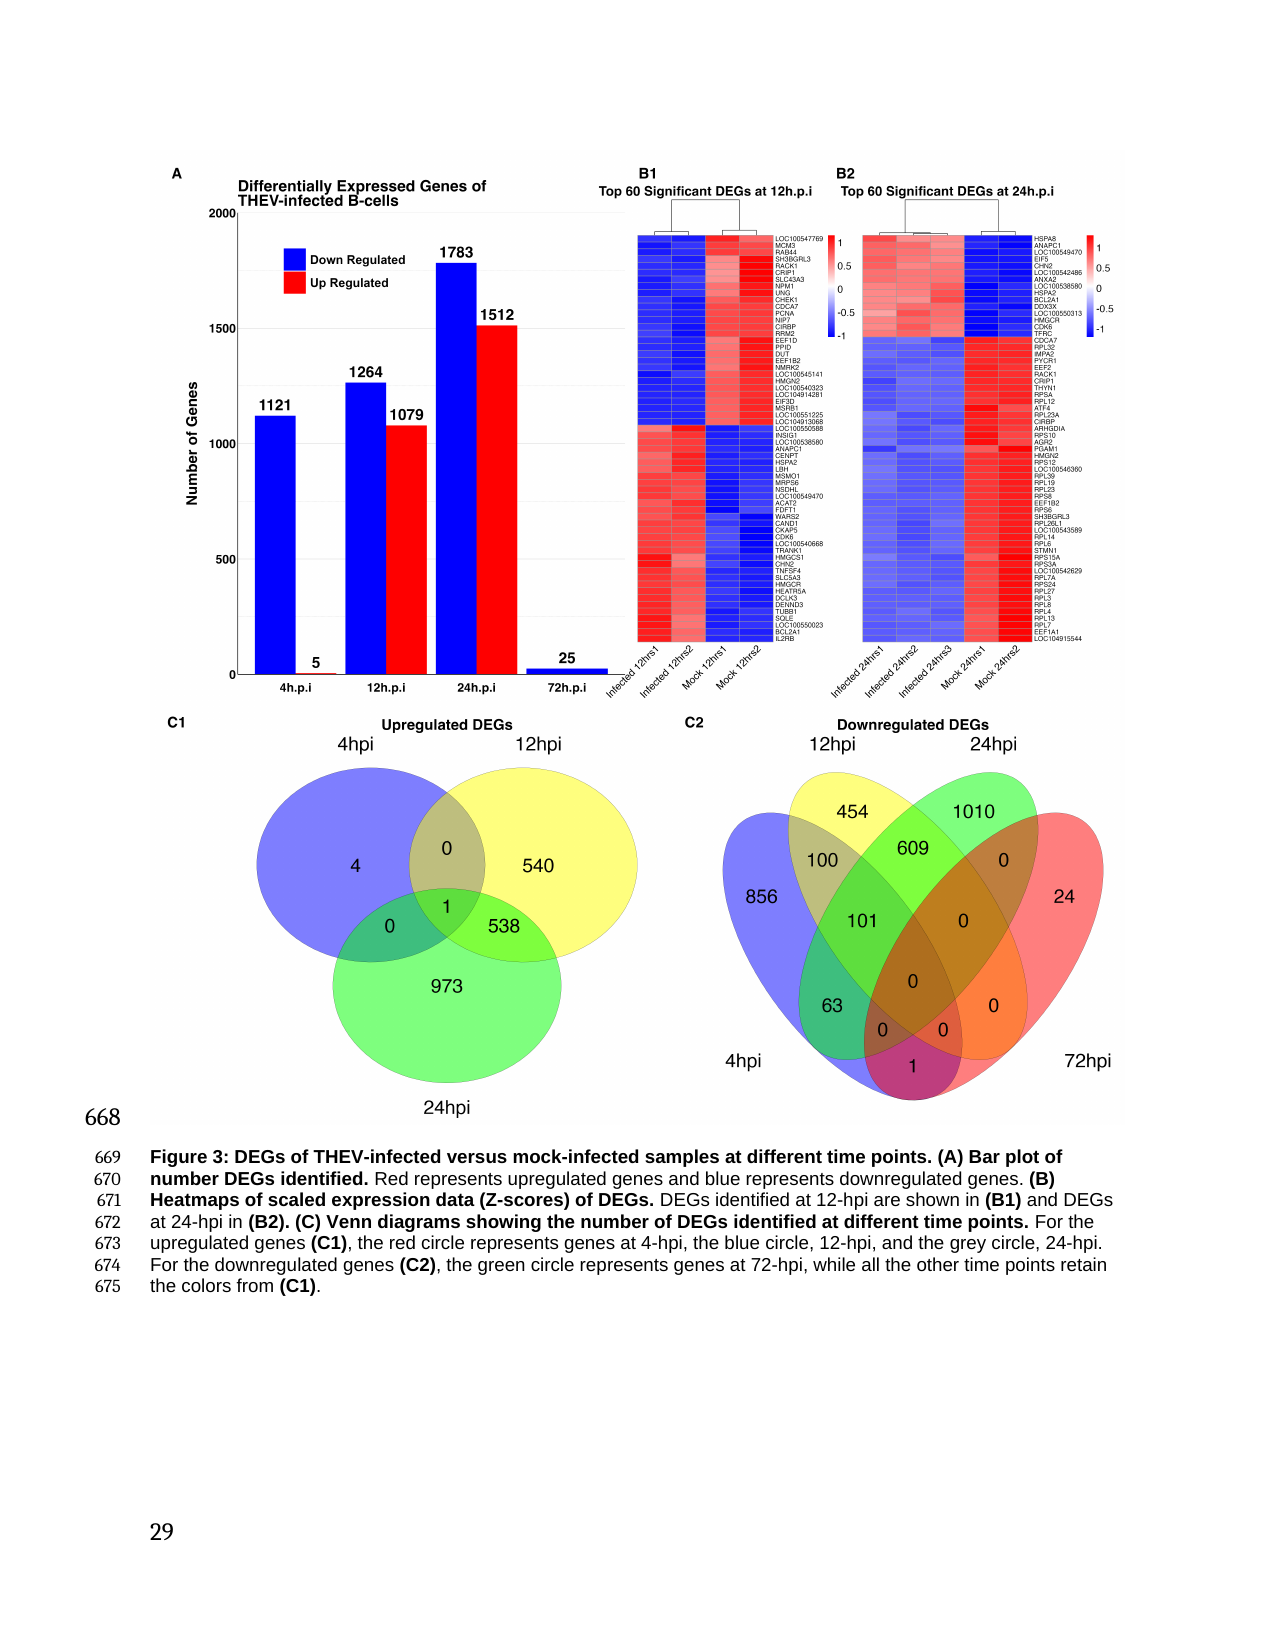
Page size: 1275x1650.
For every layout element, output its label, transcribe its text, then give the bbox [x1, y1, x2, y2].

text Figure 3: DEGs of THEV-infected versus mock-infected samples at different time points. (A) Bar plot of number DEGs identified. Red represents upregulated genes and blue represents downregulated genes. (B) Heatmaps of scaled expression data (Z-scores) of DEGs. DEGs identified at 12-hpi are shown in (B1) and DEGs at 24-hpi in (B2). (C) Venn diagrams showing the number of DEGs identified at different time points. For the upregulated genes (C1), the red circle represents genes at 4-hpi, the blue circle, 12-hpi, and the grey circle, 24-hpi. For the downregulated genes (C2), the green circle represents genes at 72-hpi, while all the other time points retain the colors from (C1). [150, 1146, 1125, 1297]
picture [150, 150, 1125, 1125]
